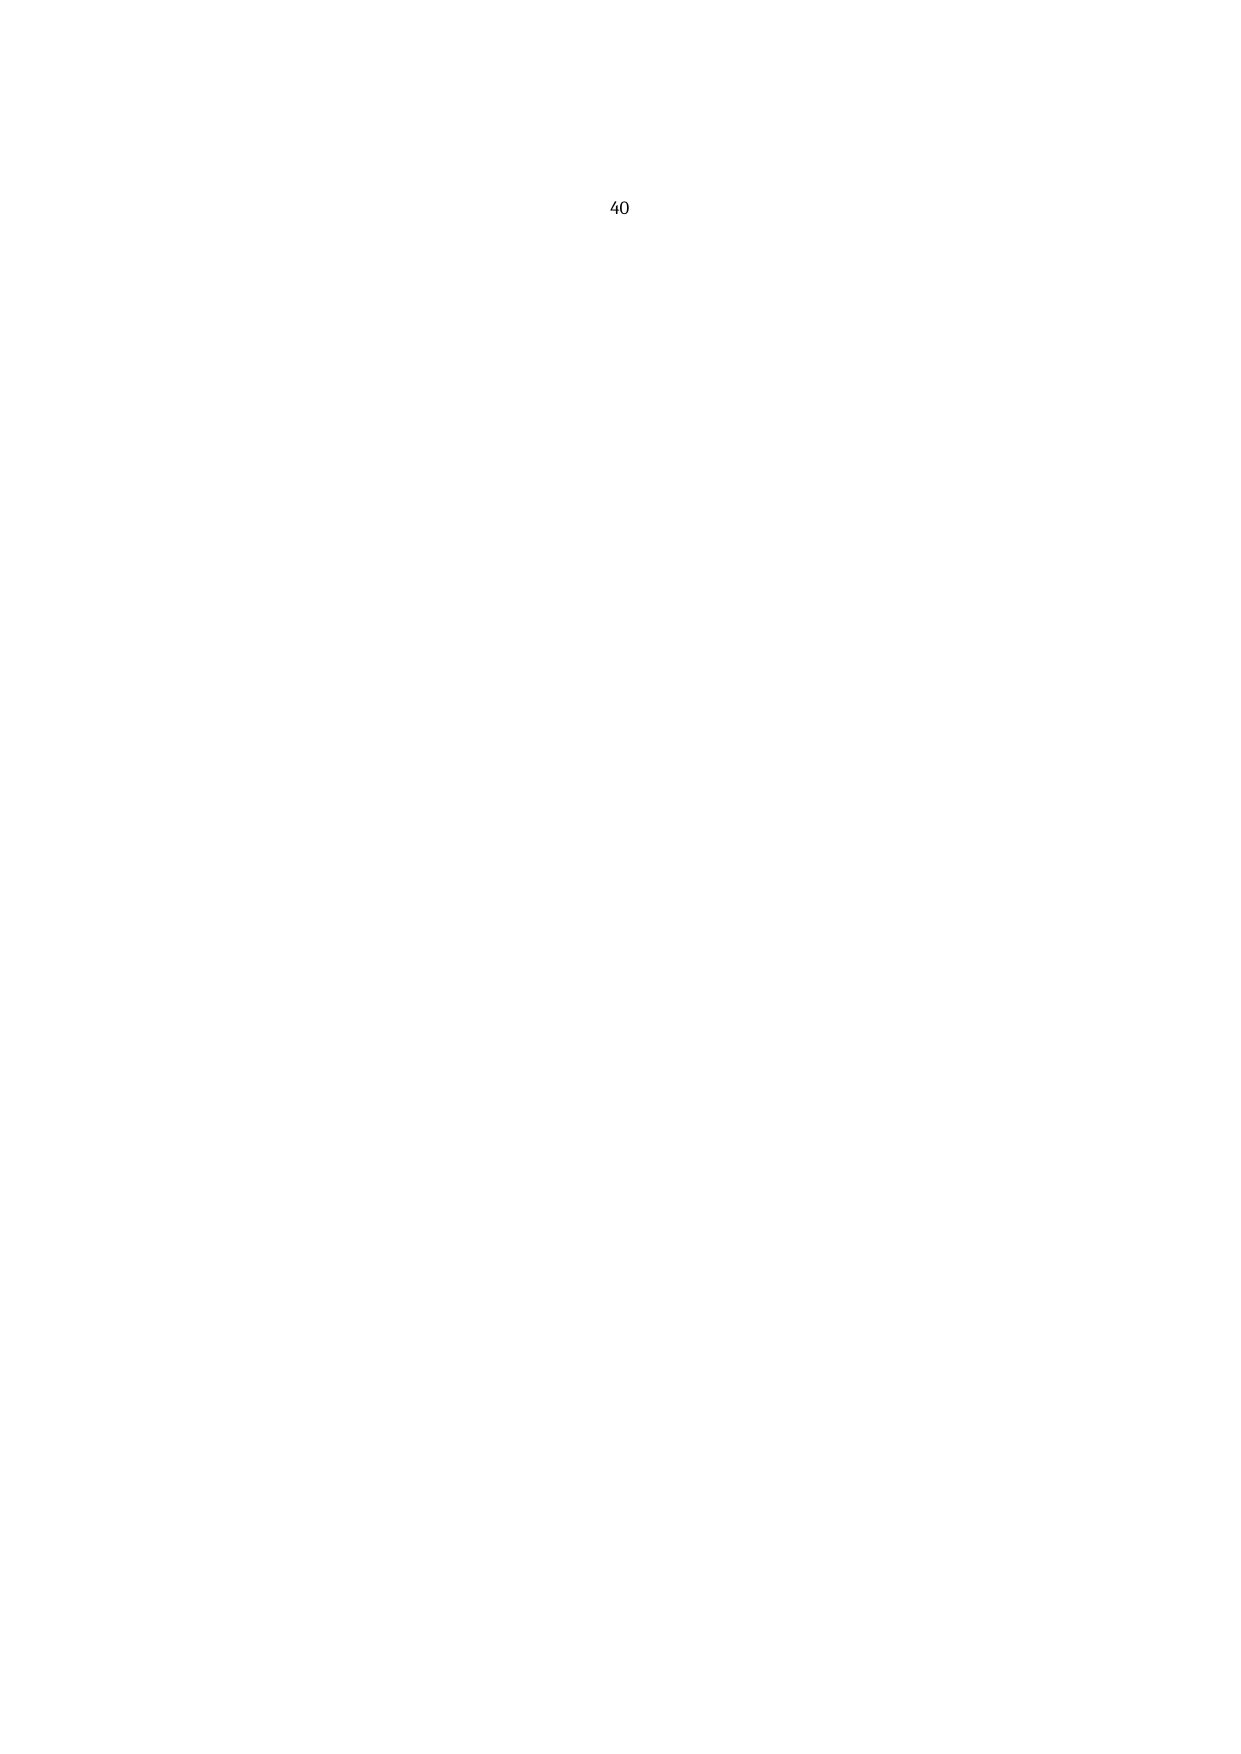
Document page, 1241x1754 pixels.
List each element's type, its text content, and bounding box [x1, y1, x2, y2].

text 40 [150, 198, 1089, 219]
